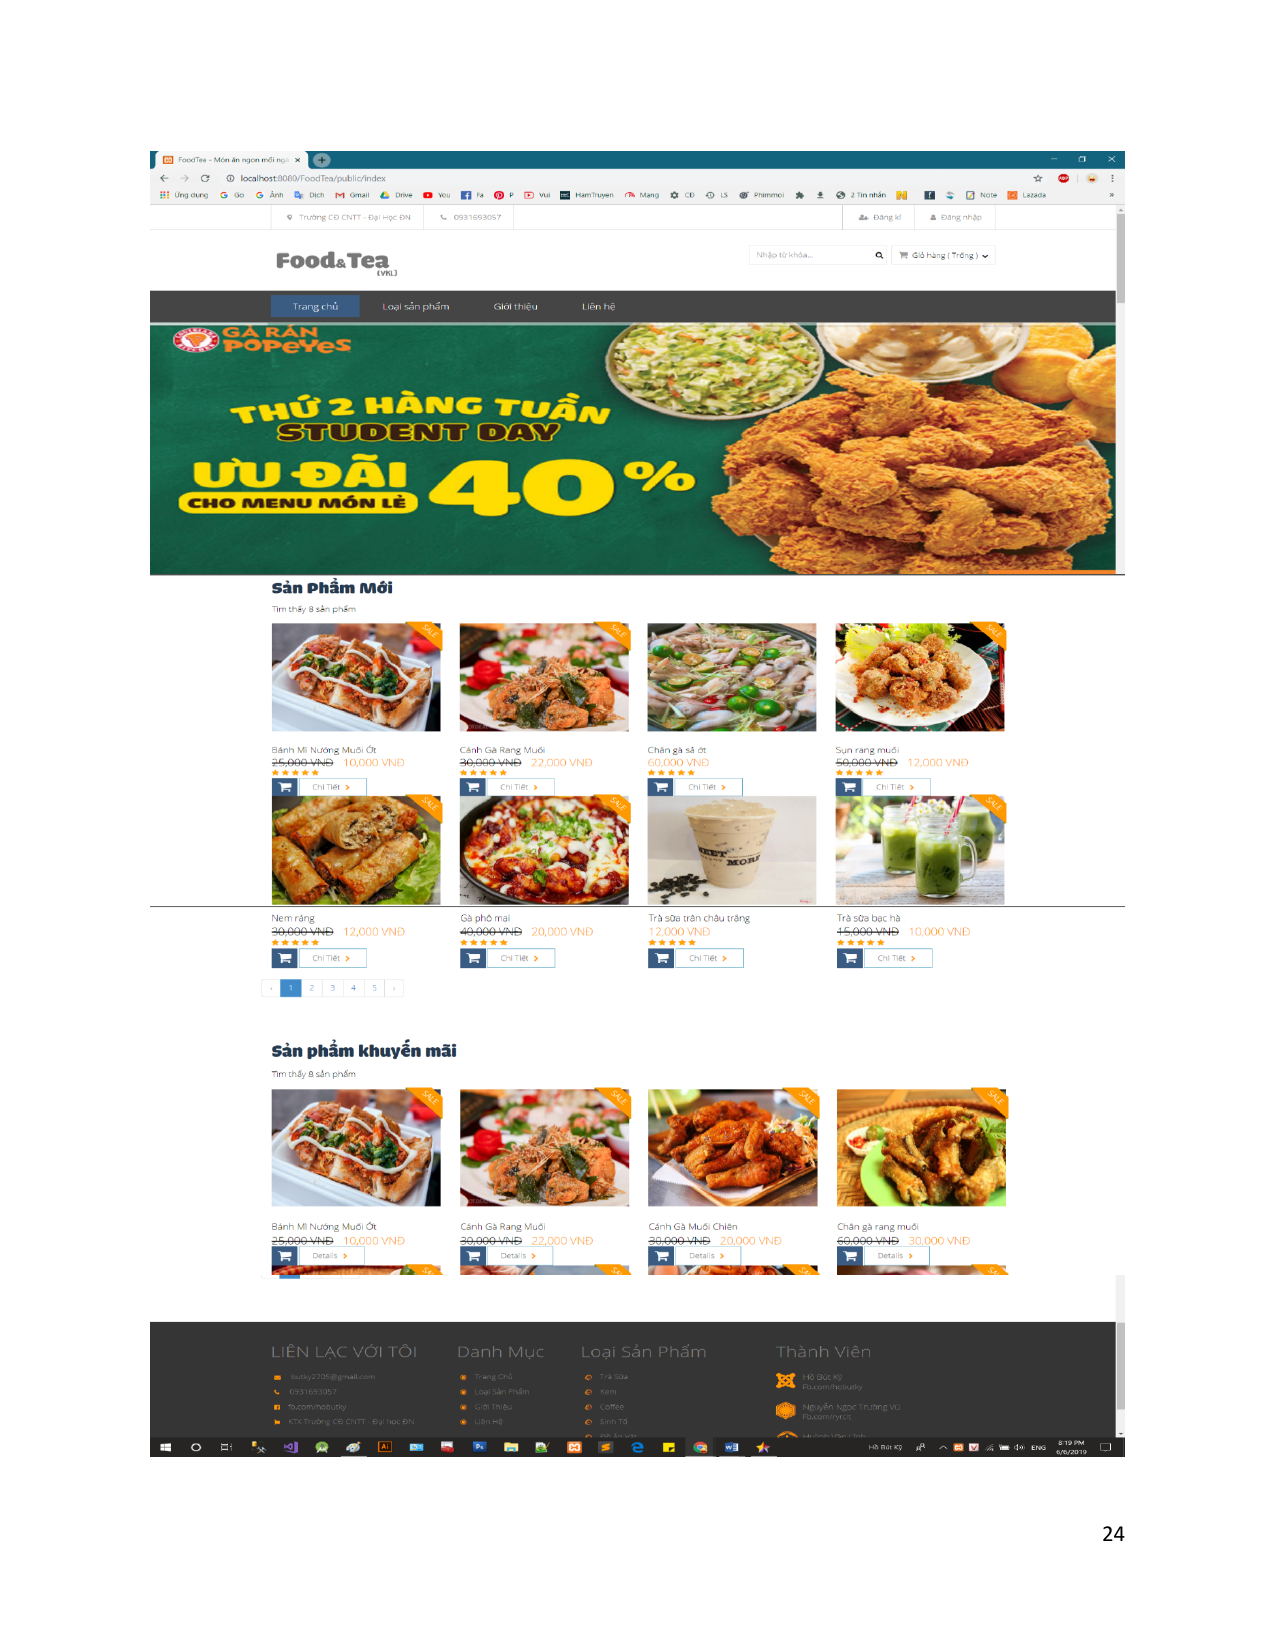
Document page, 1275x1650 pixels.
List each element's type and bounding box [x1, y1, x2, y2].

picture [150, 151, 1125, 1457]
